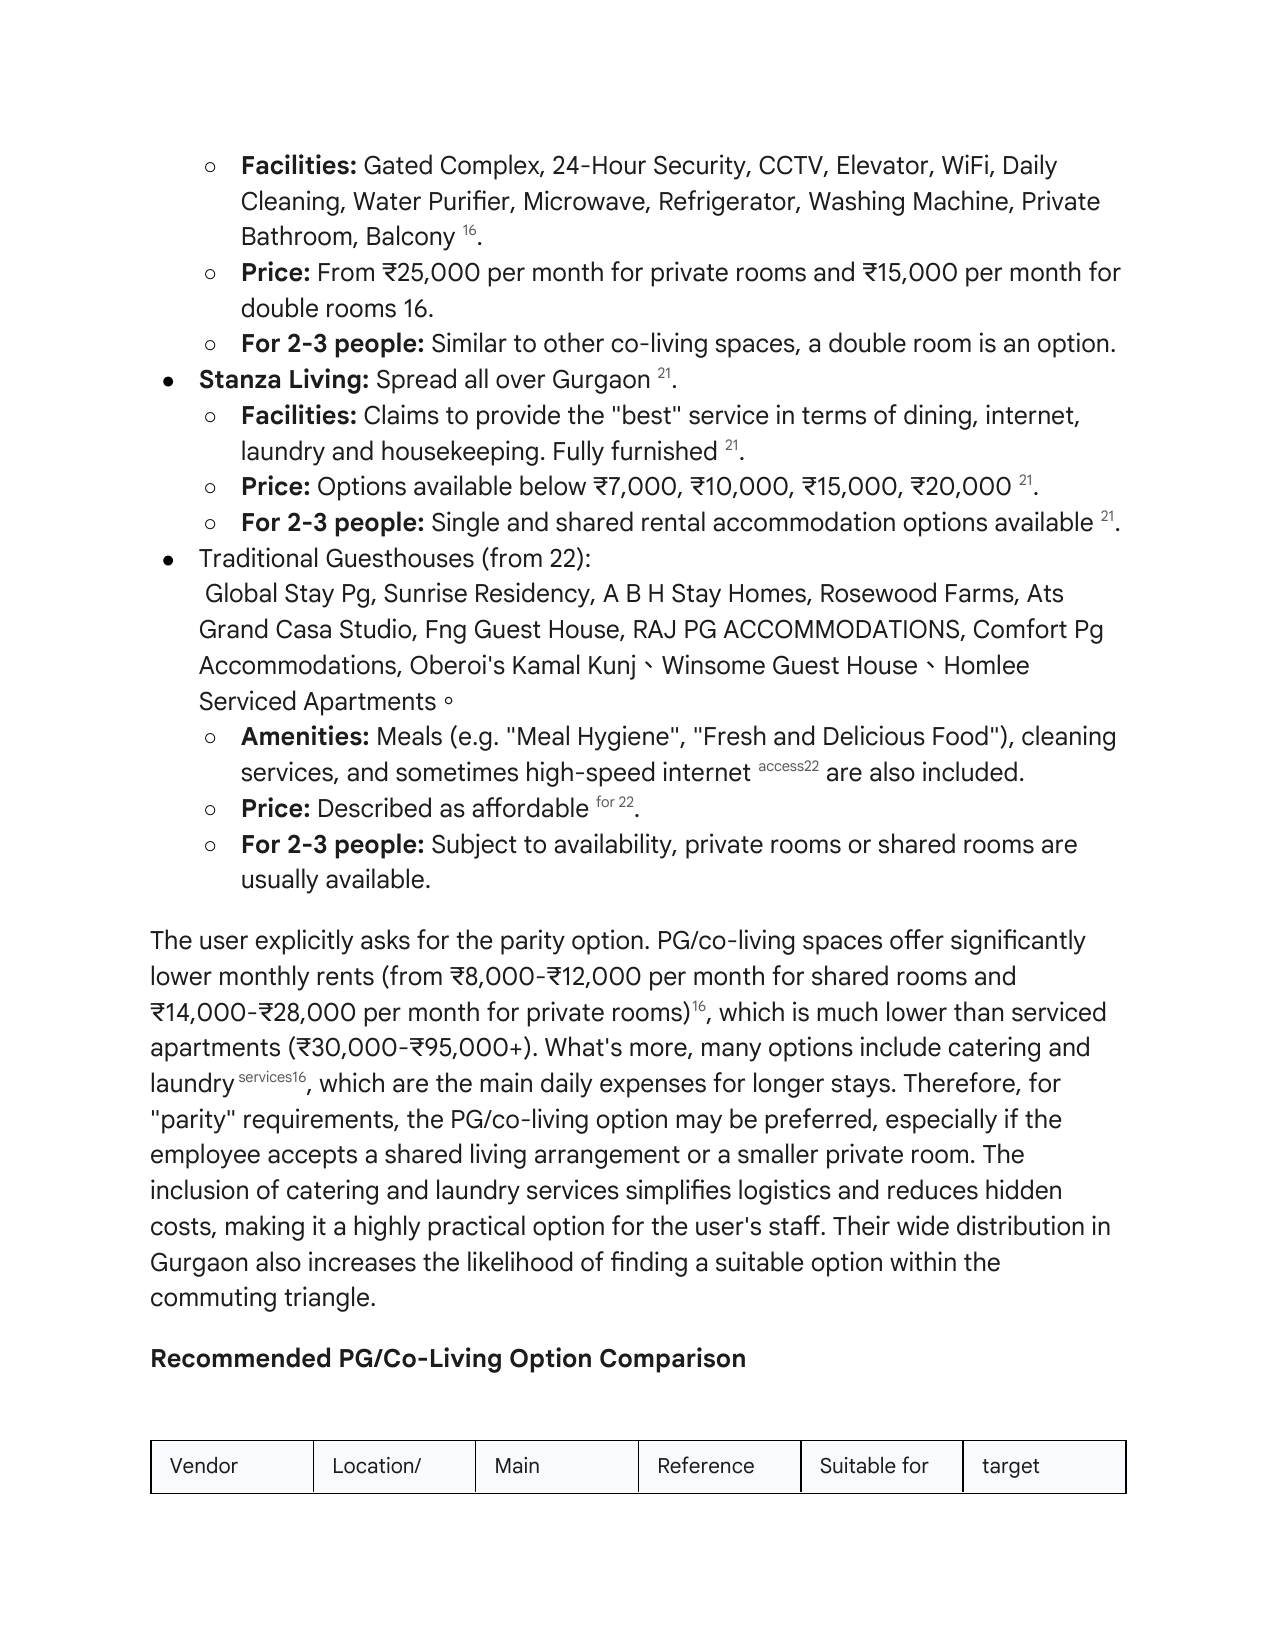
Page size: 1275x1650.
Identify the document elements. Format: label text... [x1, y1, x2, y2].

list Traditional Guesthouses (from 22): Global Stay Pg, Sunrise Residency, A B H Stay Homes, Rosewood Farms, Ats Grand Casa Studio, Fng Guest House, RAJ PG ACCOMMODATIONS, Comfort Pg Accommodations, Oberoi's Kamal Kunj、Winsome Guest House、Homlee Serviced Apartments。 [161, 543, 1125, 717]
list Stanza Living: Spread all over Gurgaon 21. [161, 364, 1125, 396]
list Price: Options available below ₹7,000, ₹10,000, ₹15,000, ₹20,000 21. [203, 472, 1125, 503]
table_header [802, 1441, 962, 1492]
list For 2-3 people: Subject to availability, private rooms or shared rooms are usually available. [203, 829, 1125, 896]
list For 2-3 people: Single and shared rental accommodation options available 21. [203, 507, 1125, 539]
list Facilities: Claims to provide the "best" service in terms of dining, internet, laundry and housekeeping. Fully furnished 21. [203, 400, 1125, 467]
list Price: From ₹25,000 per month for private rooms and ₹15,000 per month for double rooms 16. [203, 257, 1125, 324]
list Facilities: Gated Complex, 24-Hour Security, CCTV, Elevator, WiFi, Daily Cleaning, Water Purifier, Microwave, Refrigerator, Washing Machine, Private Bathroom, Balcony 16. [203, 150, 1125, 253]
text The user explicitly asks for the parity option. PG/co-living spaces offer significantly lower monthly rents (from ₹8,000-₹12,000 per month for shared rooms and ₹14,000-₹28,000 per month for private rooms)16, which is much lower than serviced apartments (₹30,000-₹95,000+). What's more, many options include catering and laundry services16, which are the main daily expenses for longer stays. Therefore, for "parity" requirements, the PG/co-living option may be preferred, especially if the employee accepts a shared living arrangement or a smaller private room. The inclusion of catering and laundry services simplifies logistics and reduces hidden costs, making it a highly practical option for the user's staff. Their wide distribution in Gurgaon also increases the likelihood of finding a suitable option within the commuting triangle. [150, 925, 1125, 1314]
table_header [476, 1441, 638, 1492]
table_header target audience [964, 1441, 1125, 1492]
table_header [314, 1441, 475, 1492]
list For 2-3 people: Similar to other co-living spaces, a double room is an option. [203, 329, 1125, 360]
table_header Vendor name [152, 1441, 313, 1492]
list Price: Described as affordable for 22. [203, 793, 1125, 824]
list Amenities: Meals (e.g. "Meal Hygiene", "Fresh and Delicious Food"), cleaning services, and sometimes high-speed internet access22 are also included. [203, 722, 1125, 789]
text Recommended PG/Co-Living Option Comparison [150, 1343, 1125, 1375]
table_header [639, 1441, 800, 1492]
